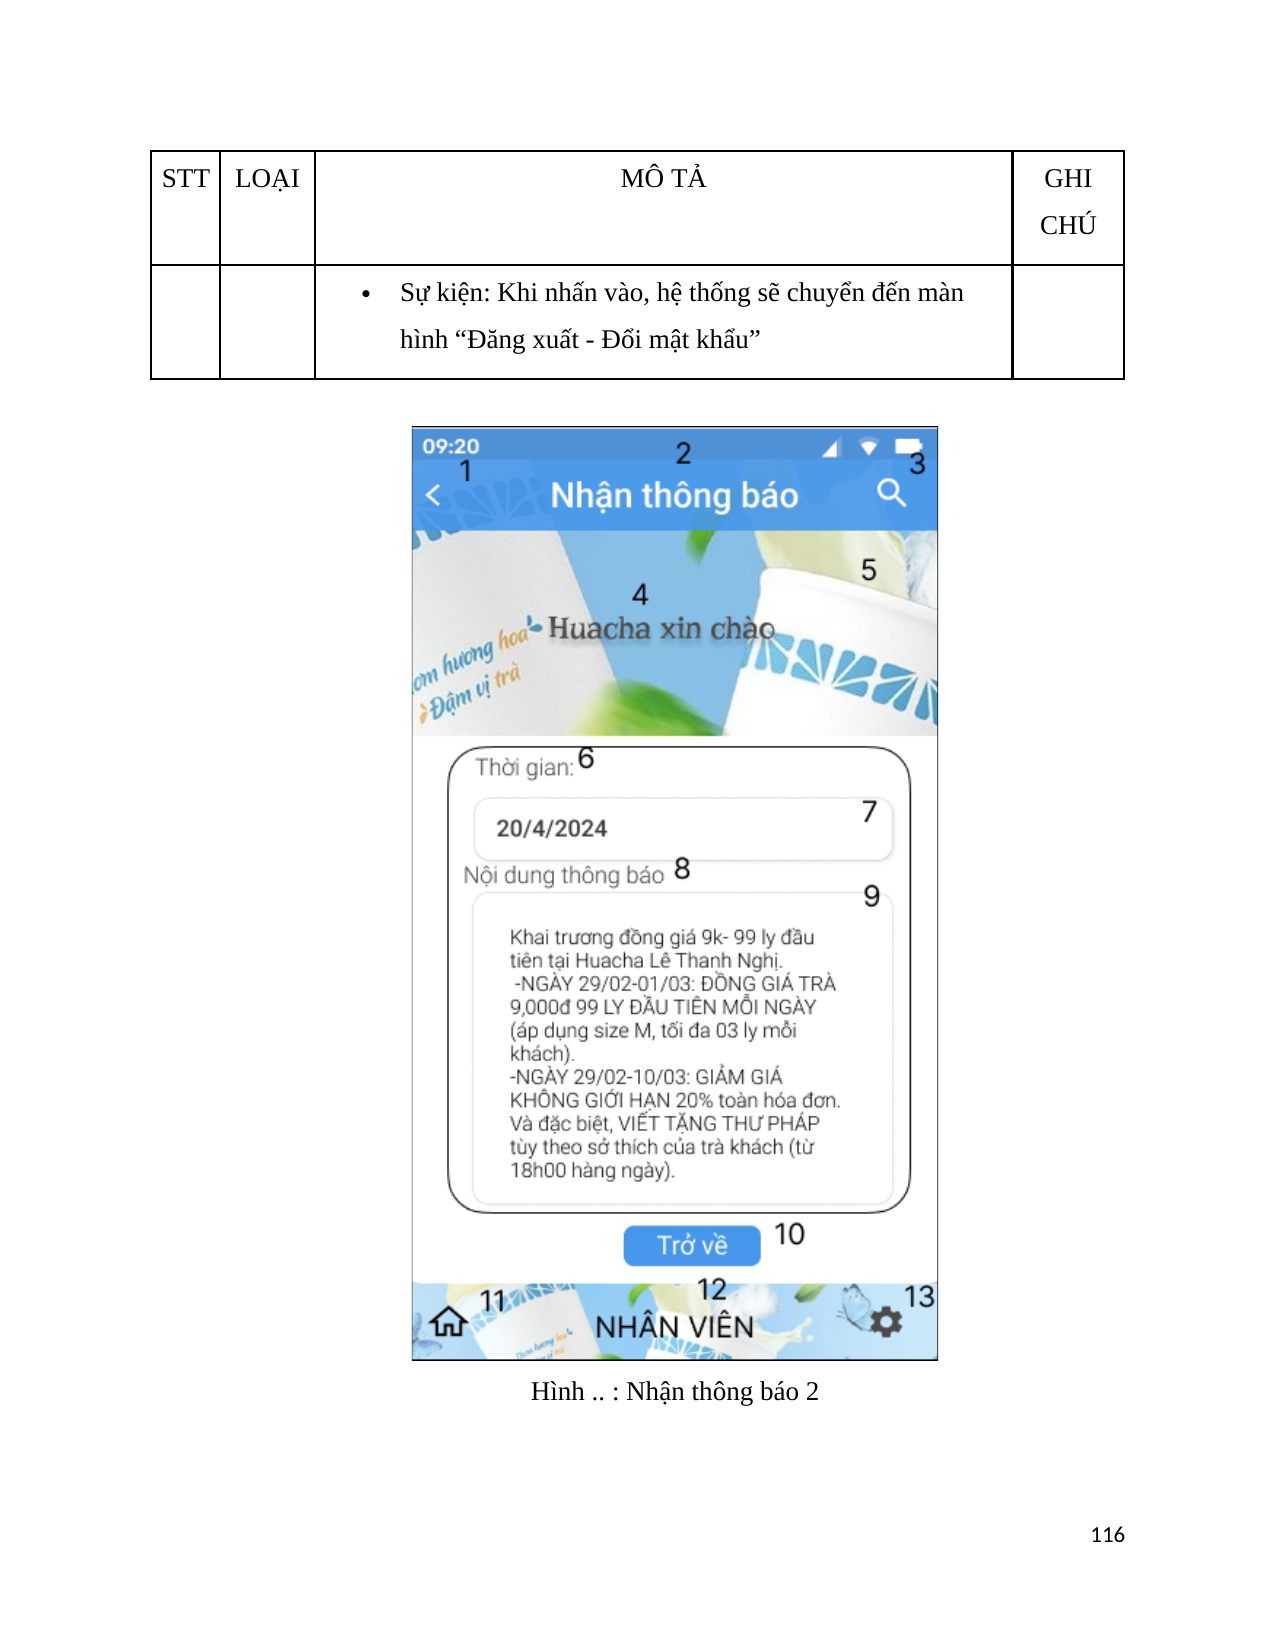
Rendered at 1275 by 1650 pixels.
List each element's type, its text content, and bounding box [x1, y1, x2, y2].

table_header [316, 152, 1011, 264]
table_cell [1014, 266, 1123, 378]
picture [411, 426, 939, 1361]
text Hình .. : Nhận thông báo 2 [225, 1374, 1125, 1406]
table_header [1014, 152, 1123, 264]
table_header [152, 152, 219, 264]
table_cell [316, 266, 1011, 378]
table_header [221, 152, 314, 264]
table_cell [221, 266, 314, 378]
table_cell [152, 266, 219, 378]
